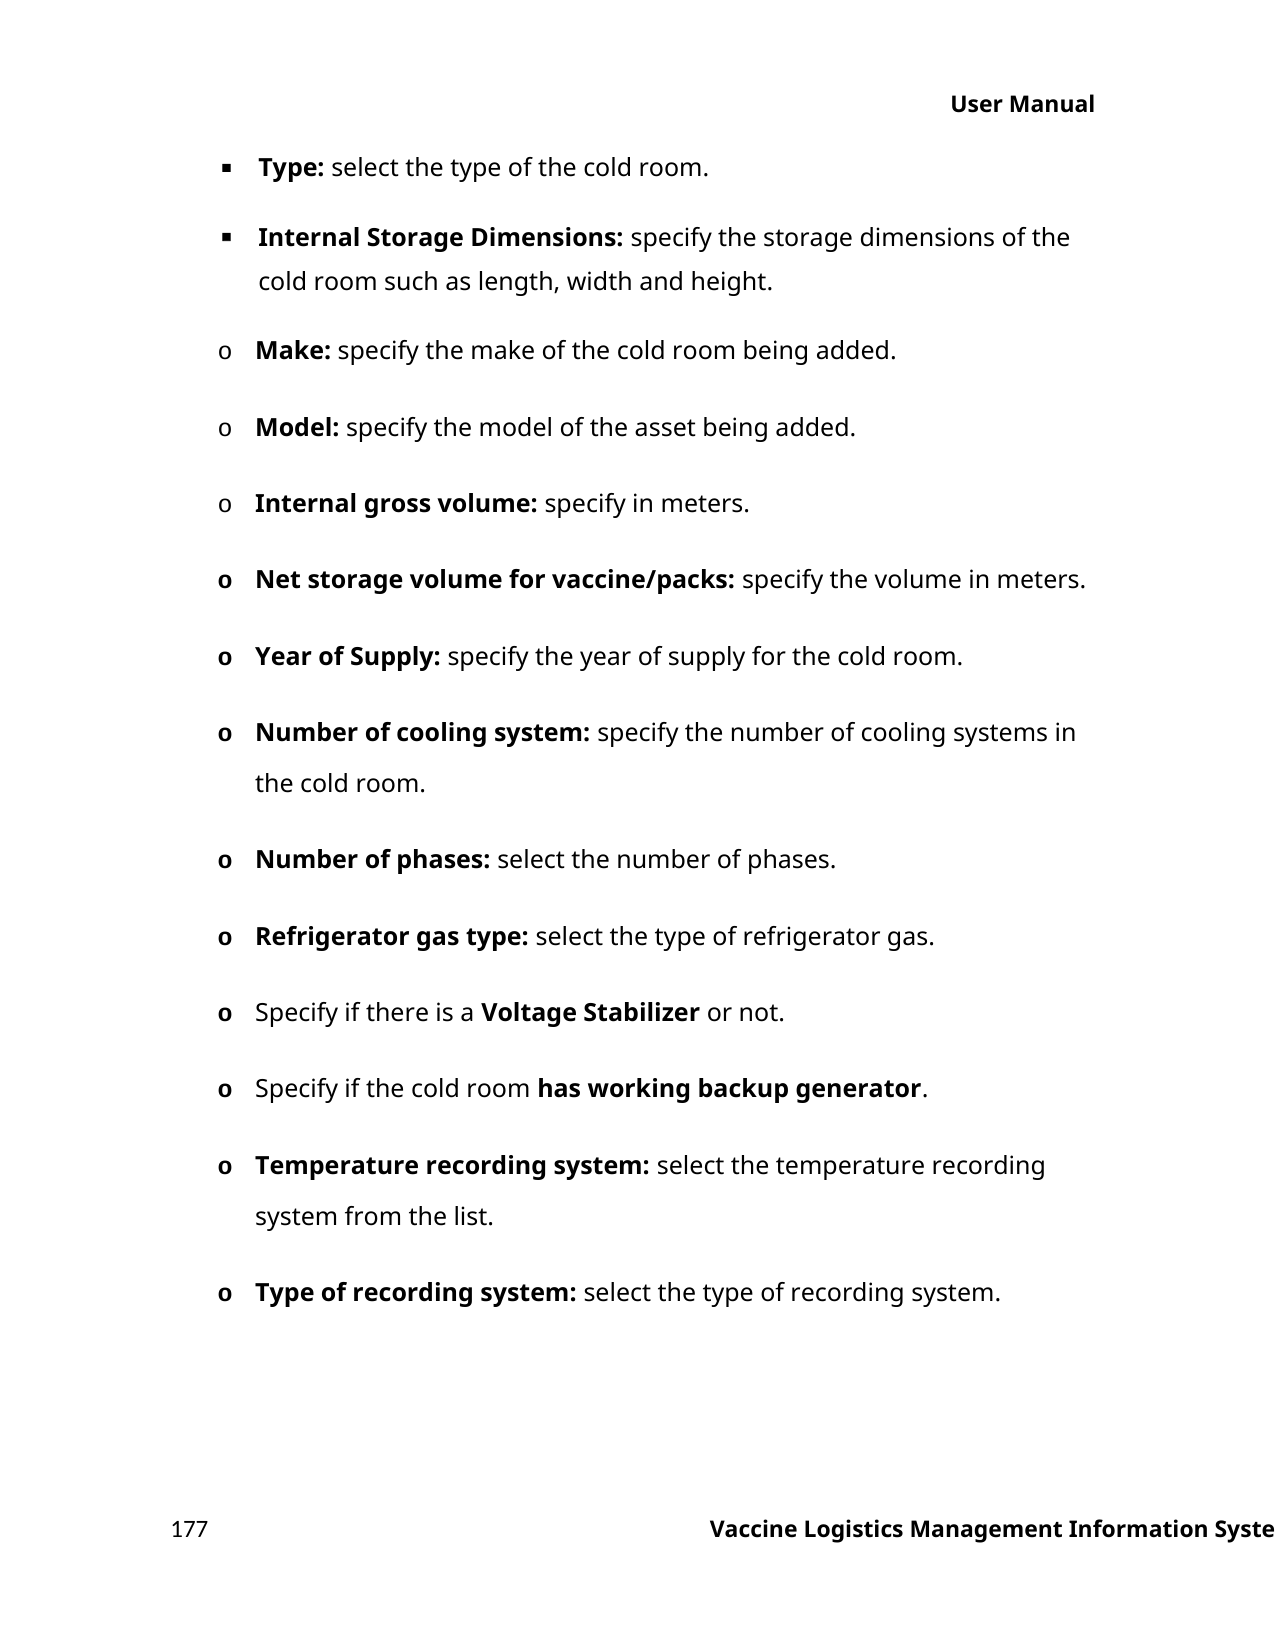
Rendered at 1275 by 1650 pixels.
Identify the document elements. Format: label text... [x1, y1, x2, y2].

list Type of recording system: select the type of recording system. [217, 1274, 1095, 1309]
list Type: select the type of the cold room. [221, 150, 1095, 184]
list Internal gross volume: specify in meters. [217, 486, 1095, 520]
list Year of Supply: specify the year of supply for the cold room. [217, 638, 1095, 672]
list Temperature recording system: select the temperature recording system from the list. [217, 1147, 1095, 1233]
list Specify if the cold room has working backup generator. [217, 1071, 1095, 1105]
list Model: specify the model of the asset being added. [217, 409, 1095, 443]
list Refrigerator gas type: select the type of refrigerator gas. [217, 918, 1095, 952]
list Specify if there is a Voltage Stabilizer or not. [217, 994, 1095, 1029]
list Number of phases: select the number of phases. [217, 842, 1095, 876]
list Make: specify the make of the cold room being added. [217, 333, 1095, 367]
list Number of cooling system: specify the number of cooling systems in the cold room. [217, 714, 1095, 800]
list Internal Storage Dimensions: specify the storage dimensions of the cold room such as length, width and height. [221, 219, 1095, 298]
list Net storage volume for vaccine/packs: specify the volume in meters. [217, 562, 1095, 596]
